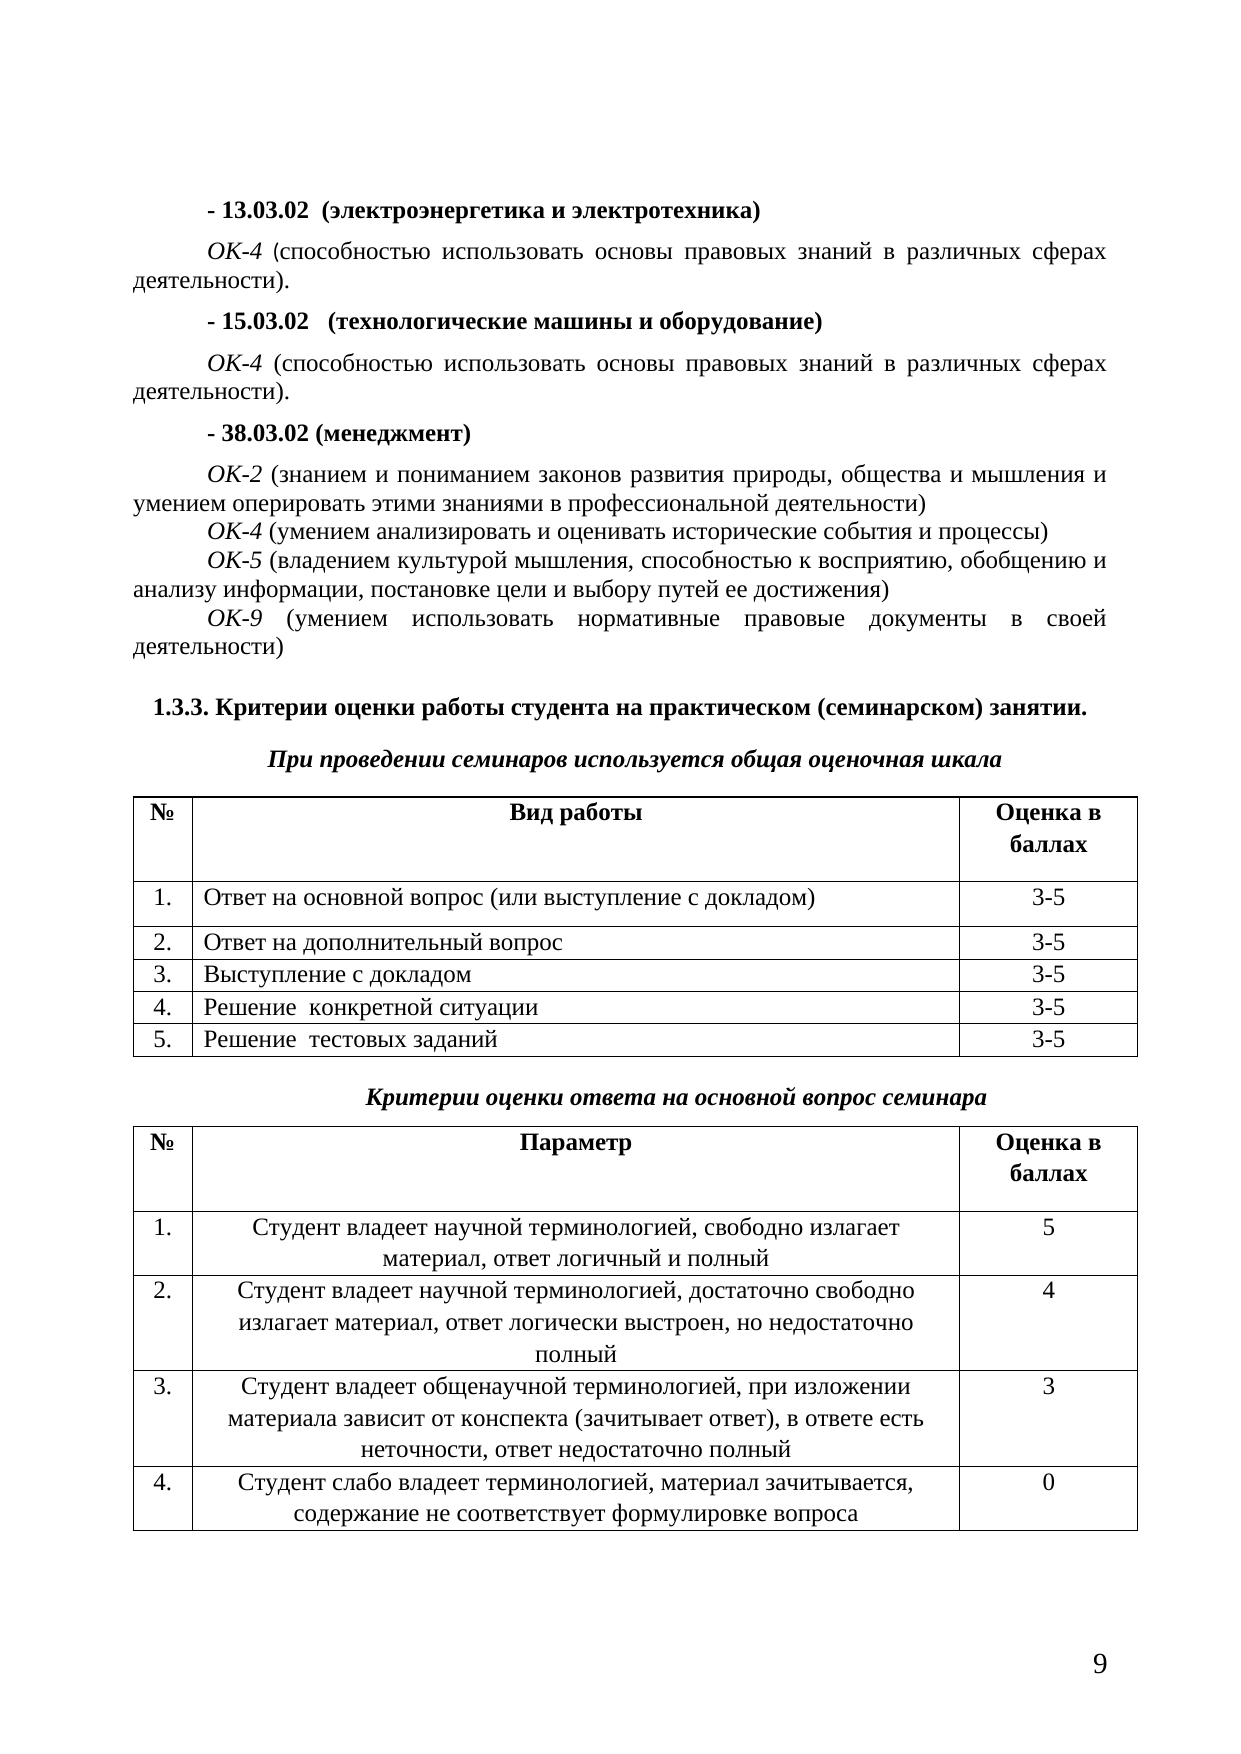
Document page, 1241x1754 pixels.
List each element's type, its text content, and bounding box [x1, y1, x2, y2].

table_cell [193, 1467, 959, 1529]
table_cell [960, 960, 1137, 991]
text При проведении семинаров используется общая оценочная шкала [133, 744, 1107, 773]
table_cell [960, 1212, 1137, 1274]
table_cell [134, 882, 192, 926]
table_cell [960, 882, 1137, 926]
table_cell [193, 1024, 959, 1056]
text ОК-4 (способностью использовать основы правовых знаний в различных сферах деятельности). [133, 236, 1107, 294]
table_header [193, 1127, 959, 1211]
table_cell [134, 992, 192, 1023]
text ОК-4 (умением анализировать и оценивать исторические события и процессы) [133, 516, 1107, 545]
text 1.3.3. Критерии оценки работы студента на практическом (семинарском) занятии. [133, 692, 1107, 720]
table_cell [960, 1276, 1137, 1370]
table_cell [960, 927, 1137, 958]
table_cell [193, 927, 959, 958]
text ОК-4 (способностью использовать основы правовых знаний в различных сферах деятельности). [133, 348, 1107, 405]
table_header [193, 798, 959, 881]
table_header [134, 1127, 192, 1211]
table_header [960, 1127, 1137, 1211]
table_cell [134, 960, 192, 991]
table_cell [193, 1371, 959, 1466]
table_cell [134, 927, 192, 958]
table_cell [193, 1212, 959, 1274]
text - 15.03.02 (технологические машины и оборудование) [133, 306, 1107, 335]
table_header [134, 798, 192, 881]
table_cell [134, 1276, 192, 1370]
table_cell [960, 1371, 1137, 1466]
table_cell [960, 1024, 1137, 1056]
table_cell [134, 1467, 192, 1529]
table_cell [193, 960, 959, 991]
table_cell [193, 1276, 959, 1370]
text - 13.03.02 (электроэнергетика и электротехника) [133, 195, 1107, 223]
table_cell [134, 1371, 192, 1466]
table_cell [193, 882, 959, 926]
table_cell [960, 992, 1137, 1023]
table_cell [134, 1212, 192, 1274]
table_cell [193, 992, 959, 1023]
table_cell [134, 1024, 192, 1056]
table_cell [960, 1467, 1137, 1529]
text ОК-2 (знанием и пониманием законов развития природы, общества и мышления и умением оперировать этими знаниями в профессиональной деятельности) [133, 459, 1107, 516]
text - 38.03.02 (менеджмент) [133, 418, 1107, 446]
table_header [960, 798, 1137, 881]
text ОК-5 (владением культурой мышления, способностью к восприятию, обобщению и анализу информации, постановке цели и выбору путей ее достижения) [133, 545, 1107, 603]
text ОК-9 (умением использовать нормативные правовые документы в своей деятельности) [133, 603, 1107, 660]
text Критерии оценки ответа на основной вопрос семинара [245, 1082, 1107, 1111]
